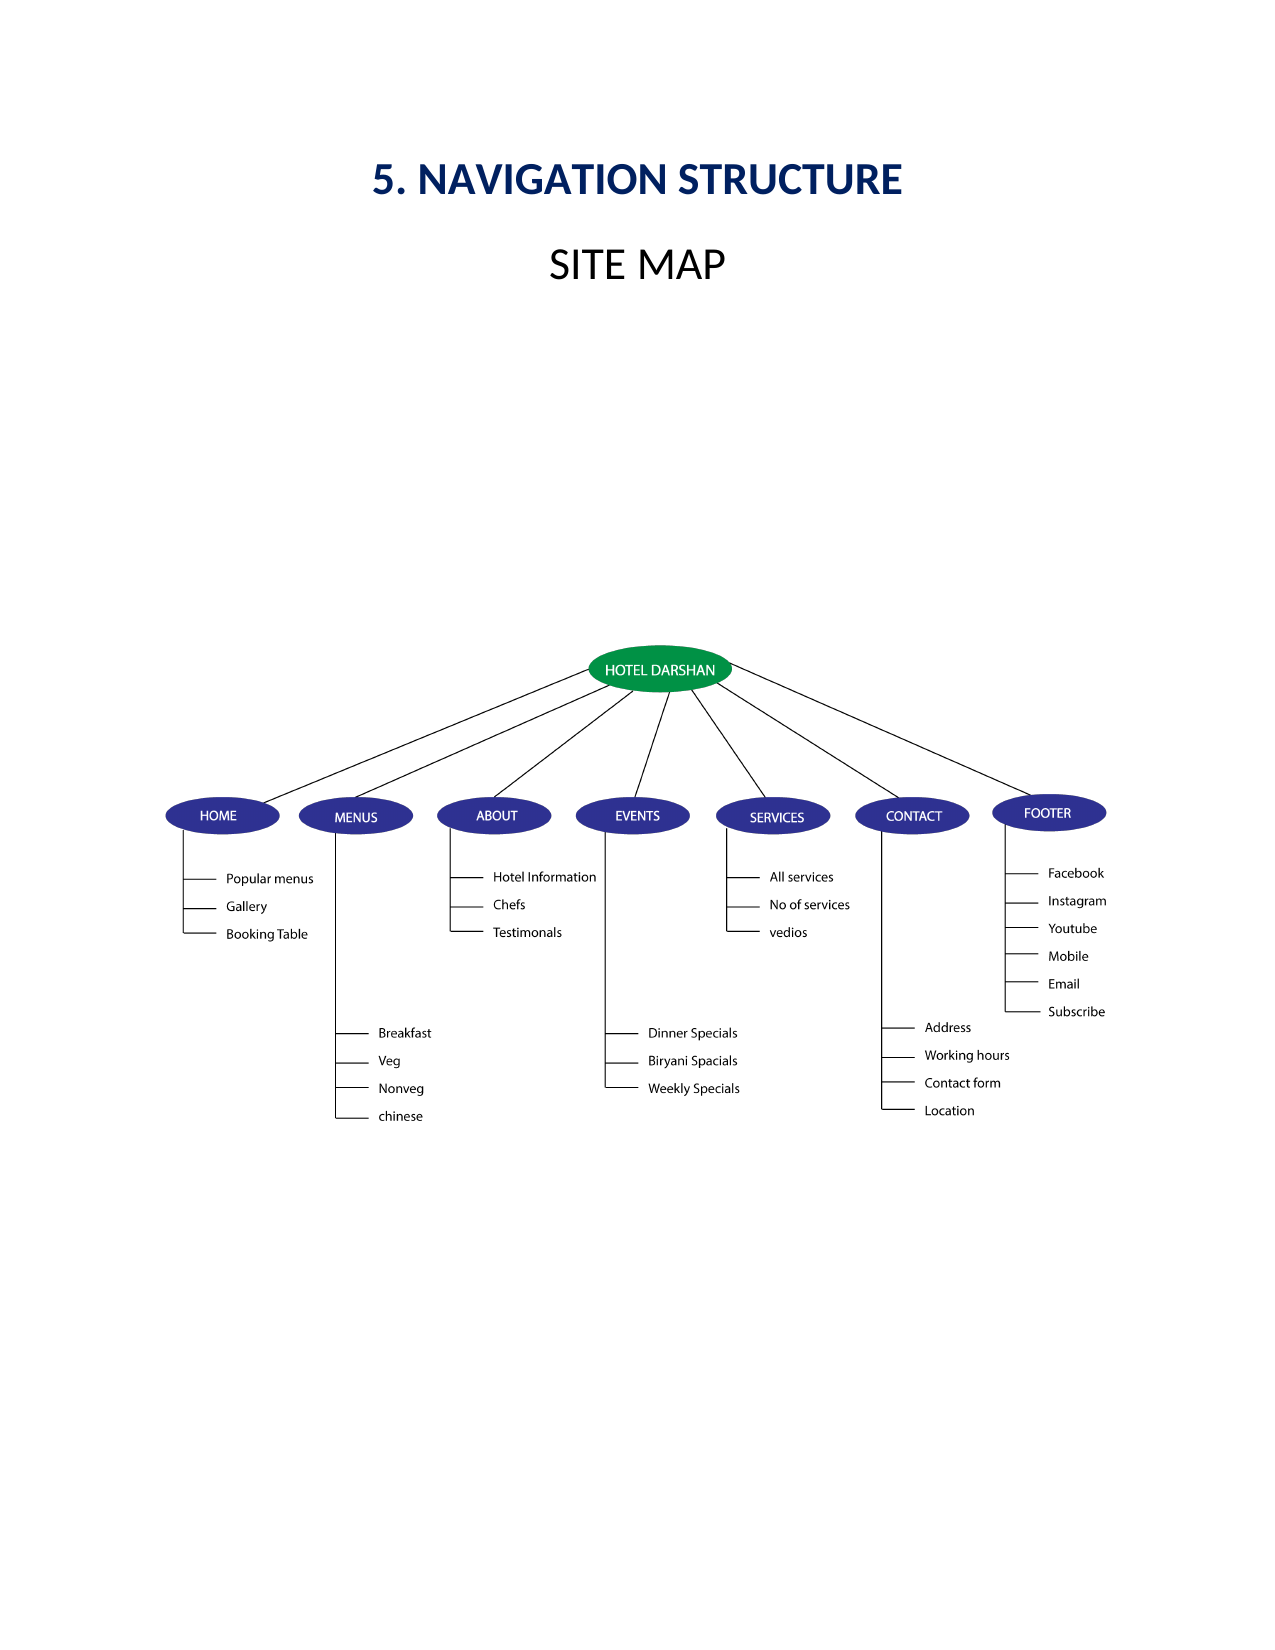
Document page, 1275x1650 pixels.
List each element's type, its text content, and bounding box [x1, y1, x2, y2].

picture [150, 628, 1127, 1186]
text 5. NAVIGATION STRUCTURE [150, 150, 1125, 206]
text SITE MAP [150, 235, 1125, 291]
